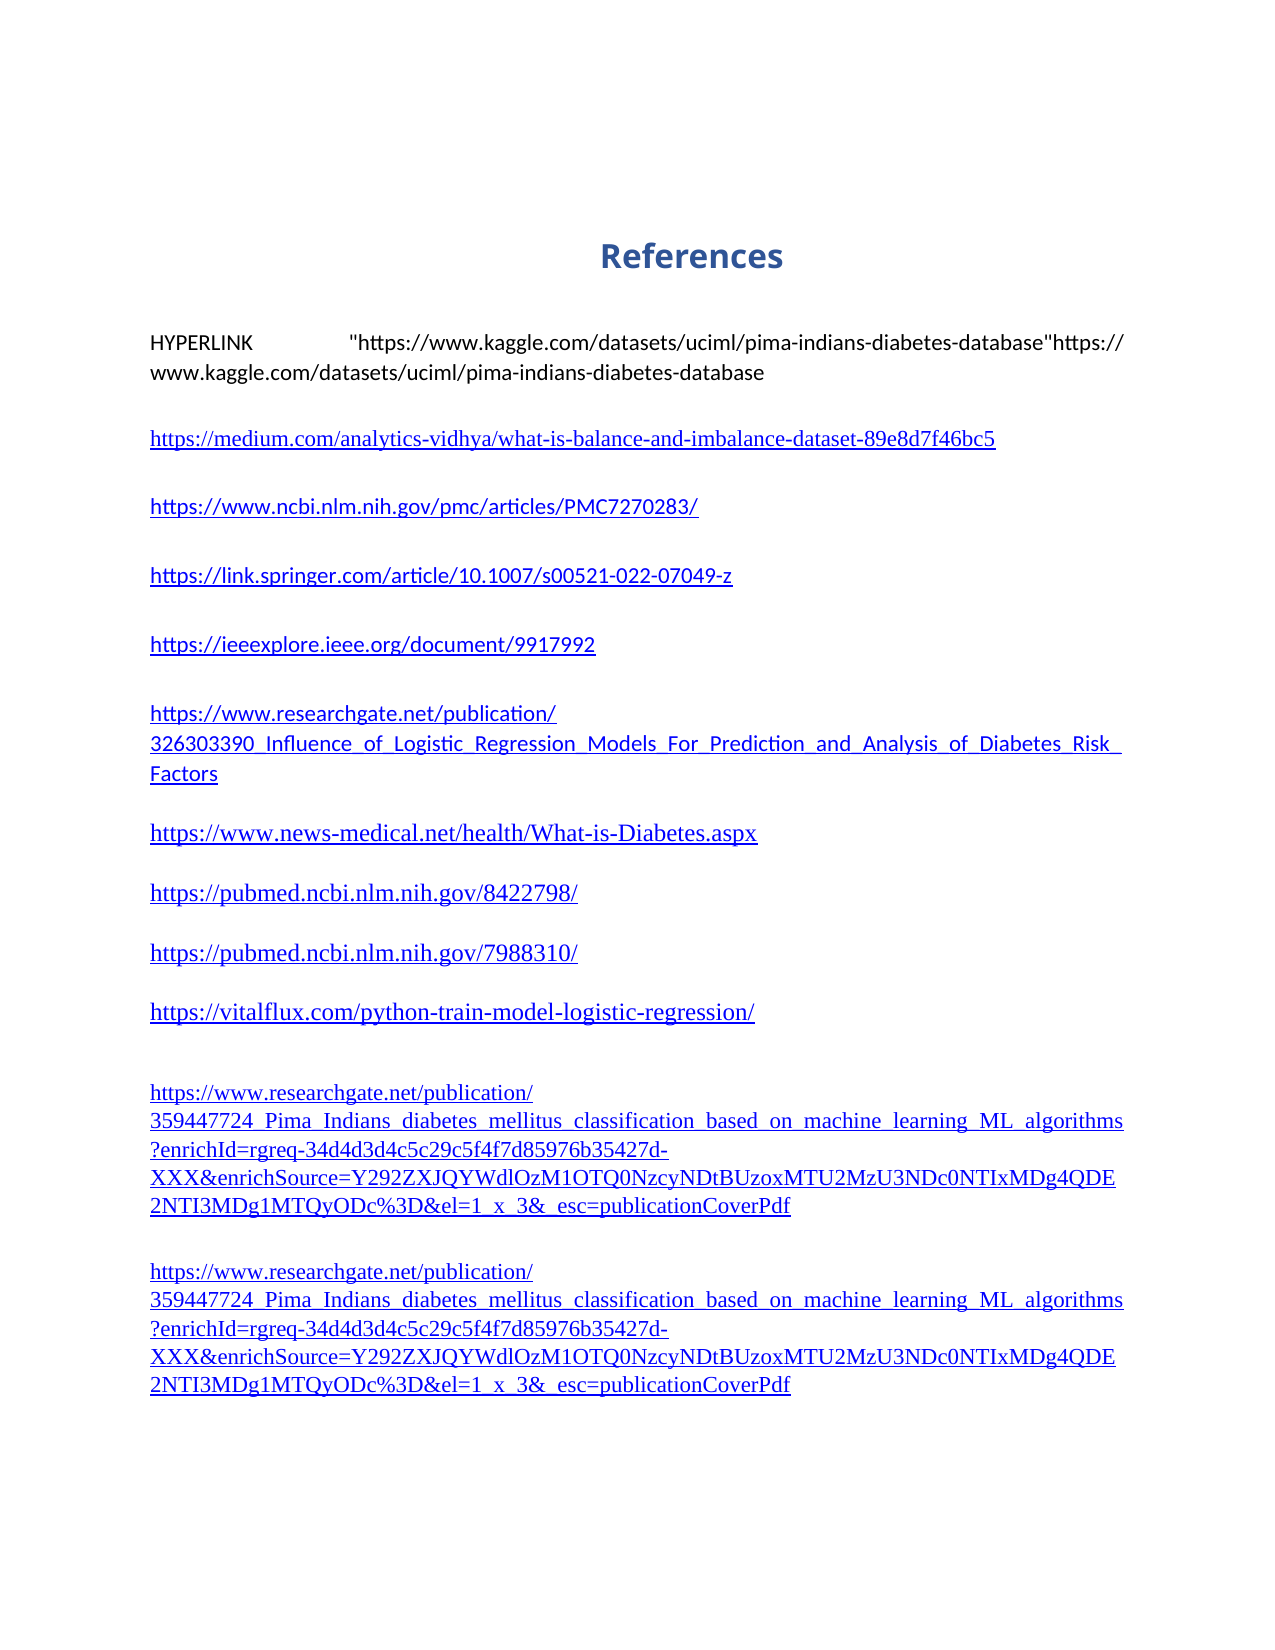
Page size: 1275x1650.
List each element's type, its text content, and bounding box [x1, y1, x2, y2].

subtitle References [150, 232, 1125, 278]
